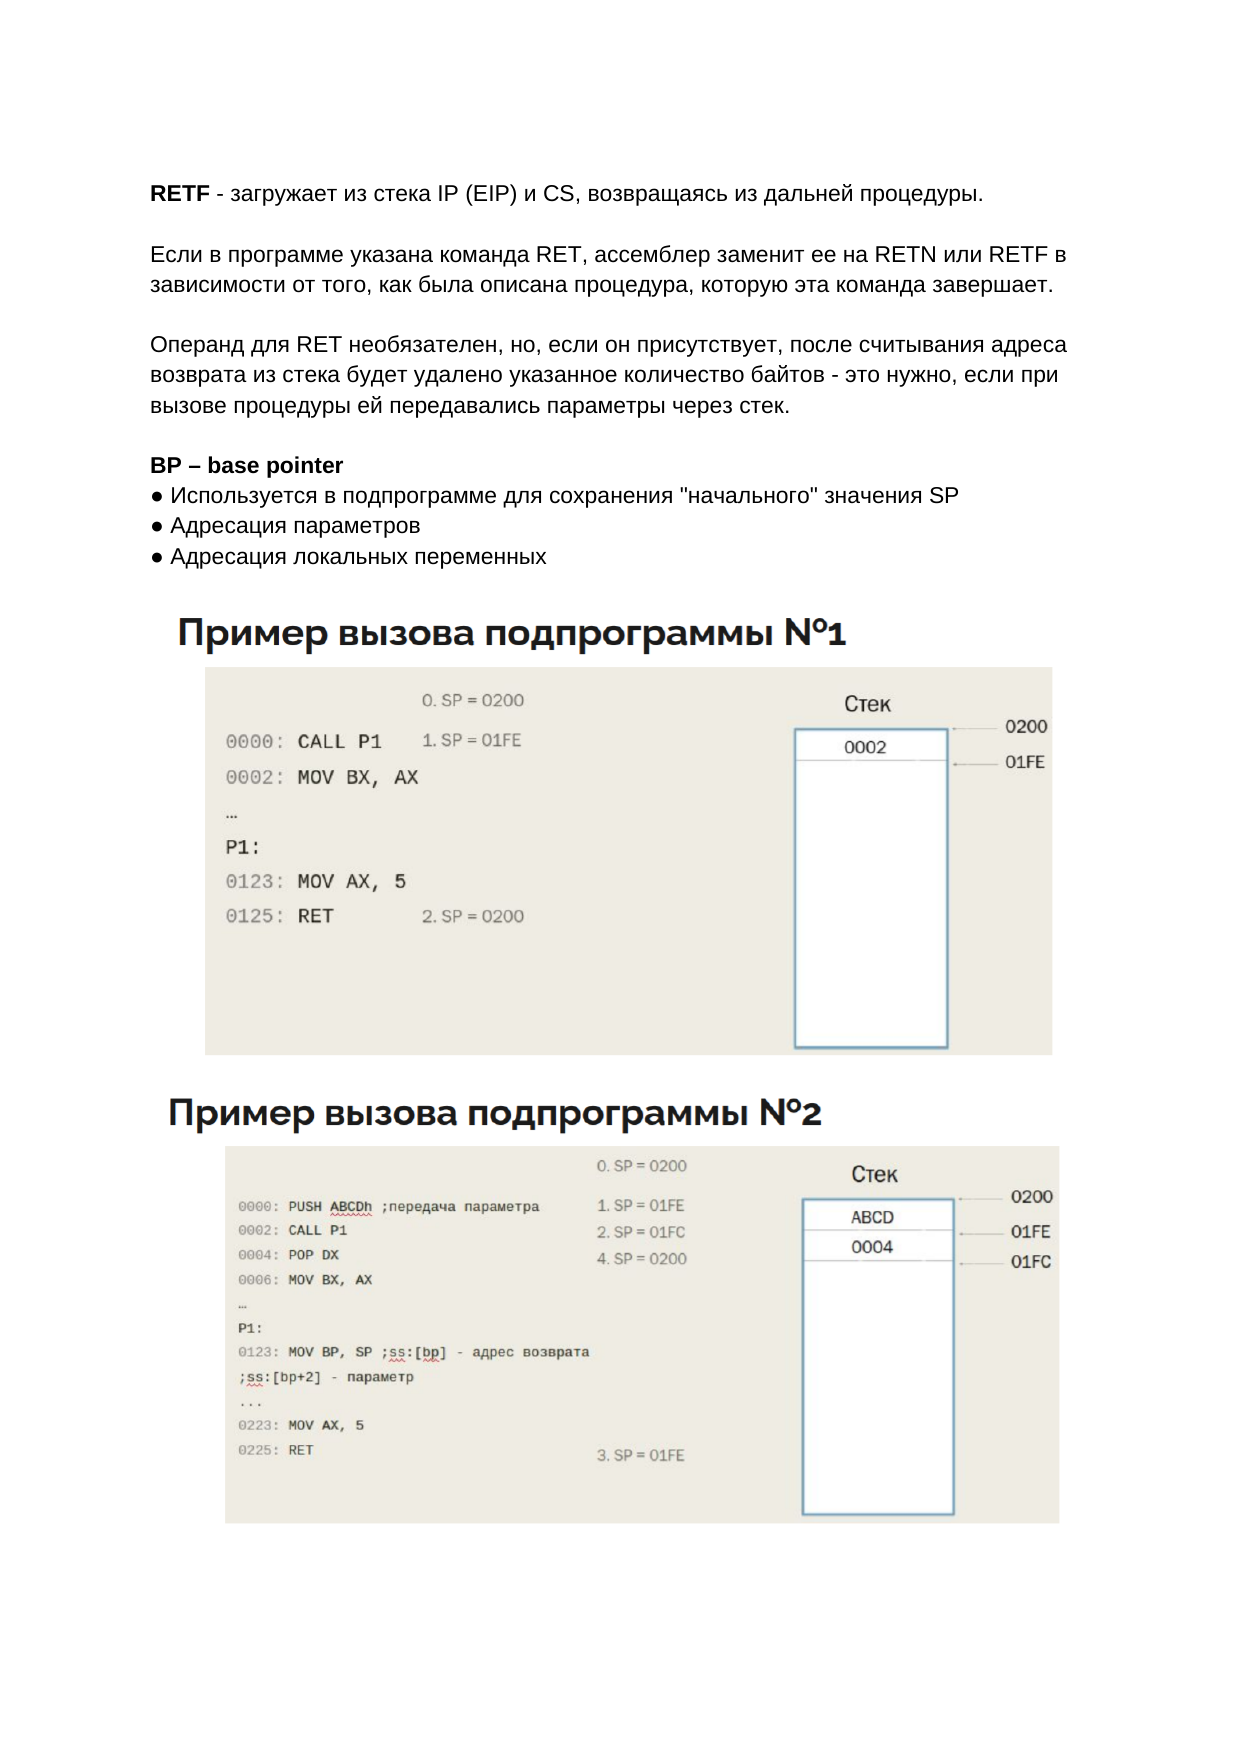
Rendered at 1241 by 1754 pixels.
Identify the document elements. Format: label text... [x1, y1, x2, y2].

text Если в программе указана команда RET, ассемблер заменит ее на RETN или RETF в зависимости от того, как была описана процедура, которую эта команда завершает. [150, 241, 1090, 297]
picture [150, 603, 1091, 1083]
text ● Используется в подпрограмме для сохранения "начального" значения SP [150, 482, 1090, 509]
text RETF - загружает из стека IP (EIP) и CS, возвращаясь из дальней процедуры. [150, 180, 1090, 207]
text BP – base pointer [150, 452, 1090, 478]
picture [150, 1086, 1091, 1539]
text Операнд для RET необязателен, но, если он присутствует, после считывания адреса возврата из стека будет удалено указанное количество байтов - это нужно, если при вызове процедуры ей передавались параметры через стек. [150, 331, 1090, 418]
text ● Адресация локальных переменных [150, 543, 1090, 569]
text ● Адресация параметров [150, 512, 1090, 539]
